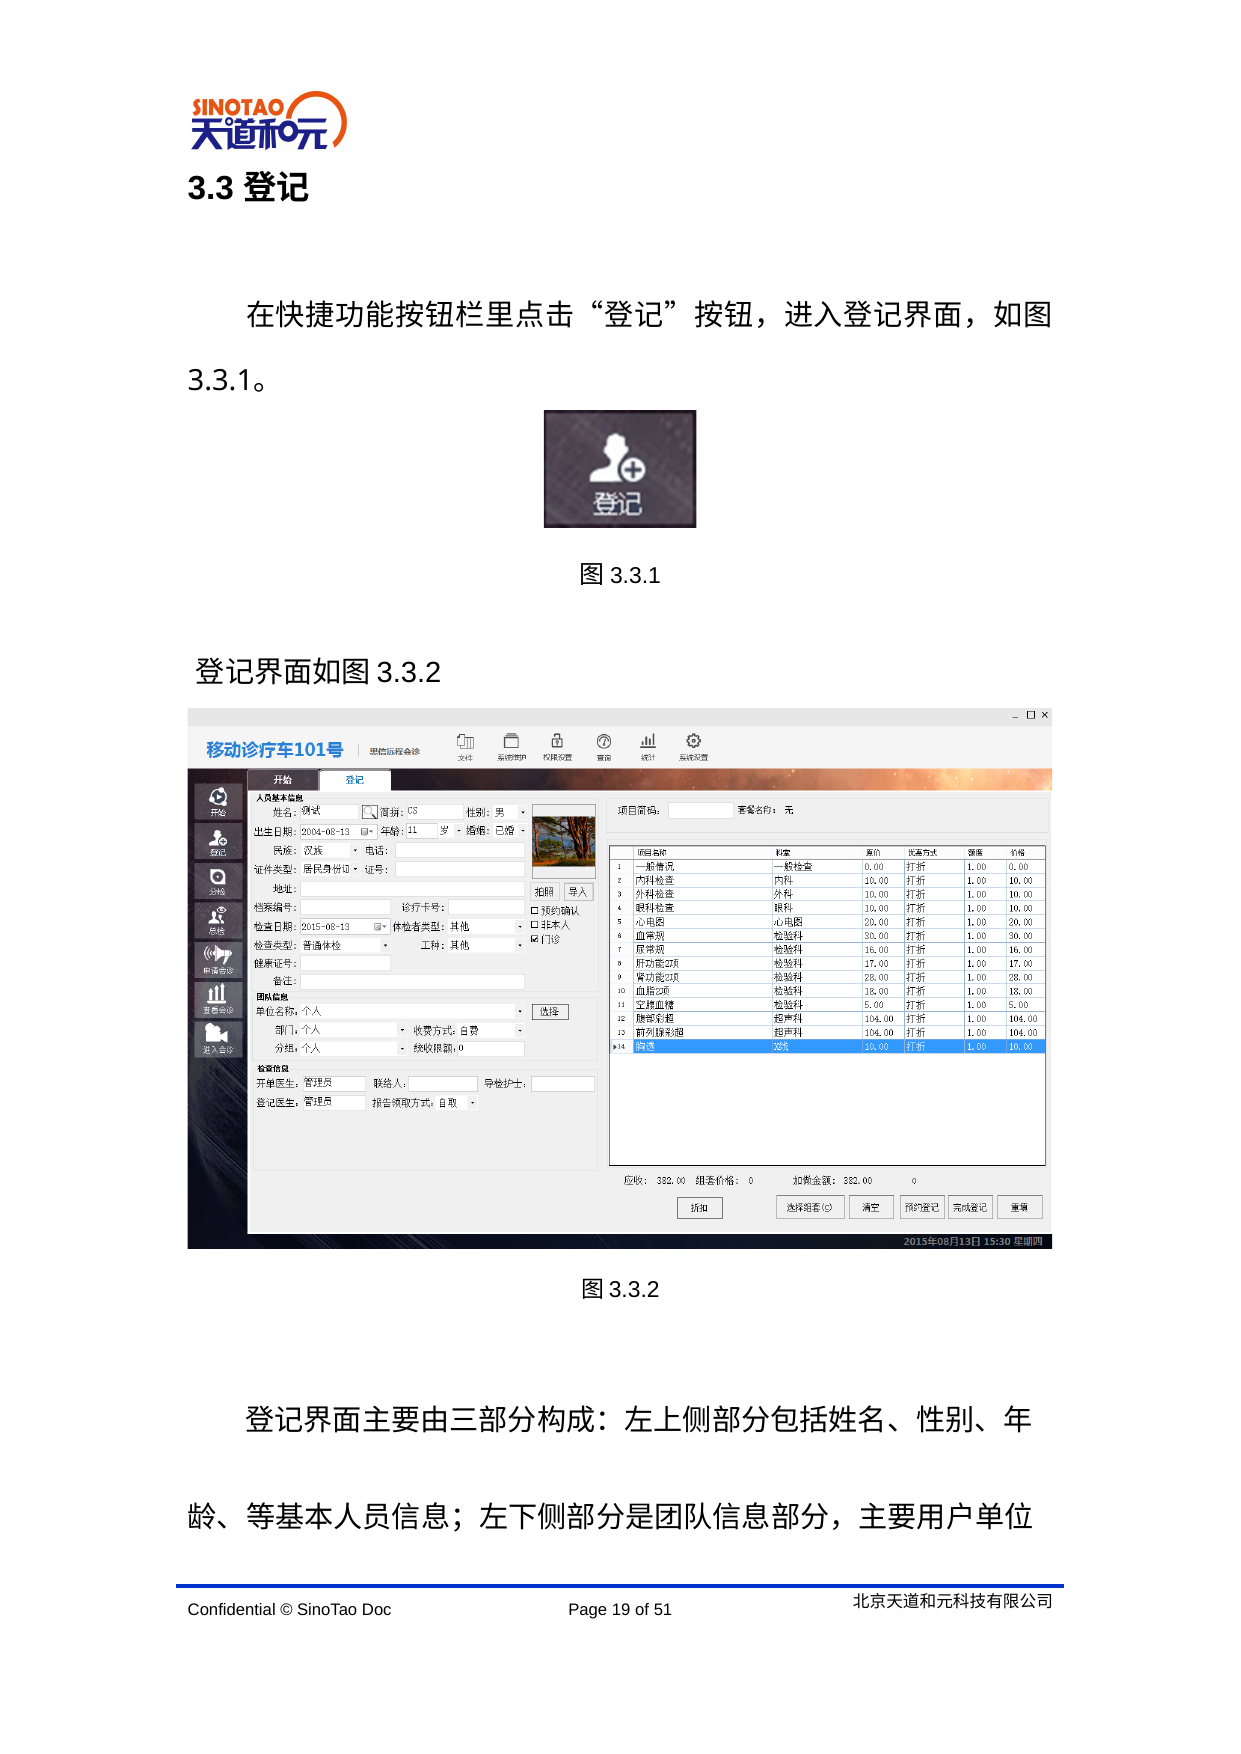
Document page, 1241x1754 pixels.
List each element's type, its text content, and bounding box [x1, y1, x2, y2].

picture [187, 88, 351, 153]
text 登记界面主要由三部分构成：左上侧部分包括姓名、性别、年龄、等基本人员信息；左下侧部分是团队信息部分，主要用户单位检查到场登记的情况；右侧是选择项目、项目组套和功能按钮部分。 [187, 1385, 1053, 1547]
subtitle 3.3 登记 [187, 153, 1053, 218]
picture [187, 708, 1053, 1249]
text 图 3.3.1 [187, 540, 1053, 605]
text 在快捷功能按钮栏里点击“登记”按钮，进入登记界面，如图3.3.1。 [187, 280, 1053, 410]
picture [543, 410, 697, 528]
text 登记界面如图3.3.2 [187, 637, 1053, 702]
text 图3.3.2 [187, 1255, 1053, 1320]
